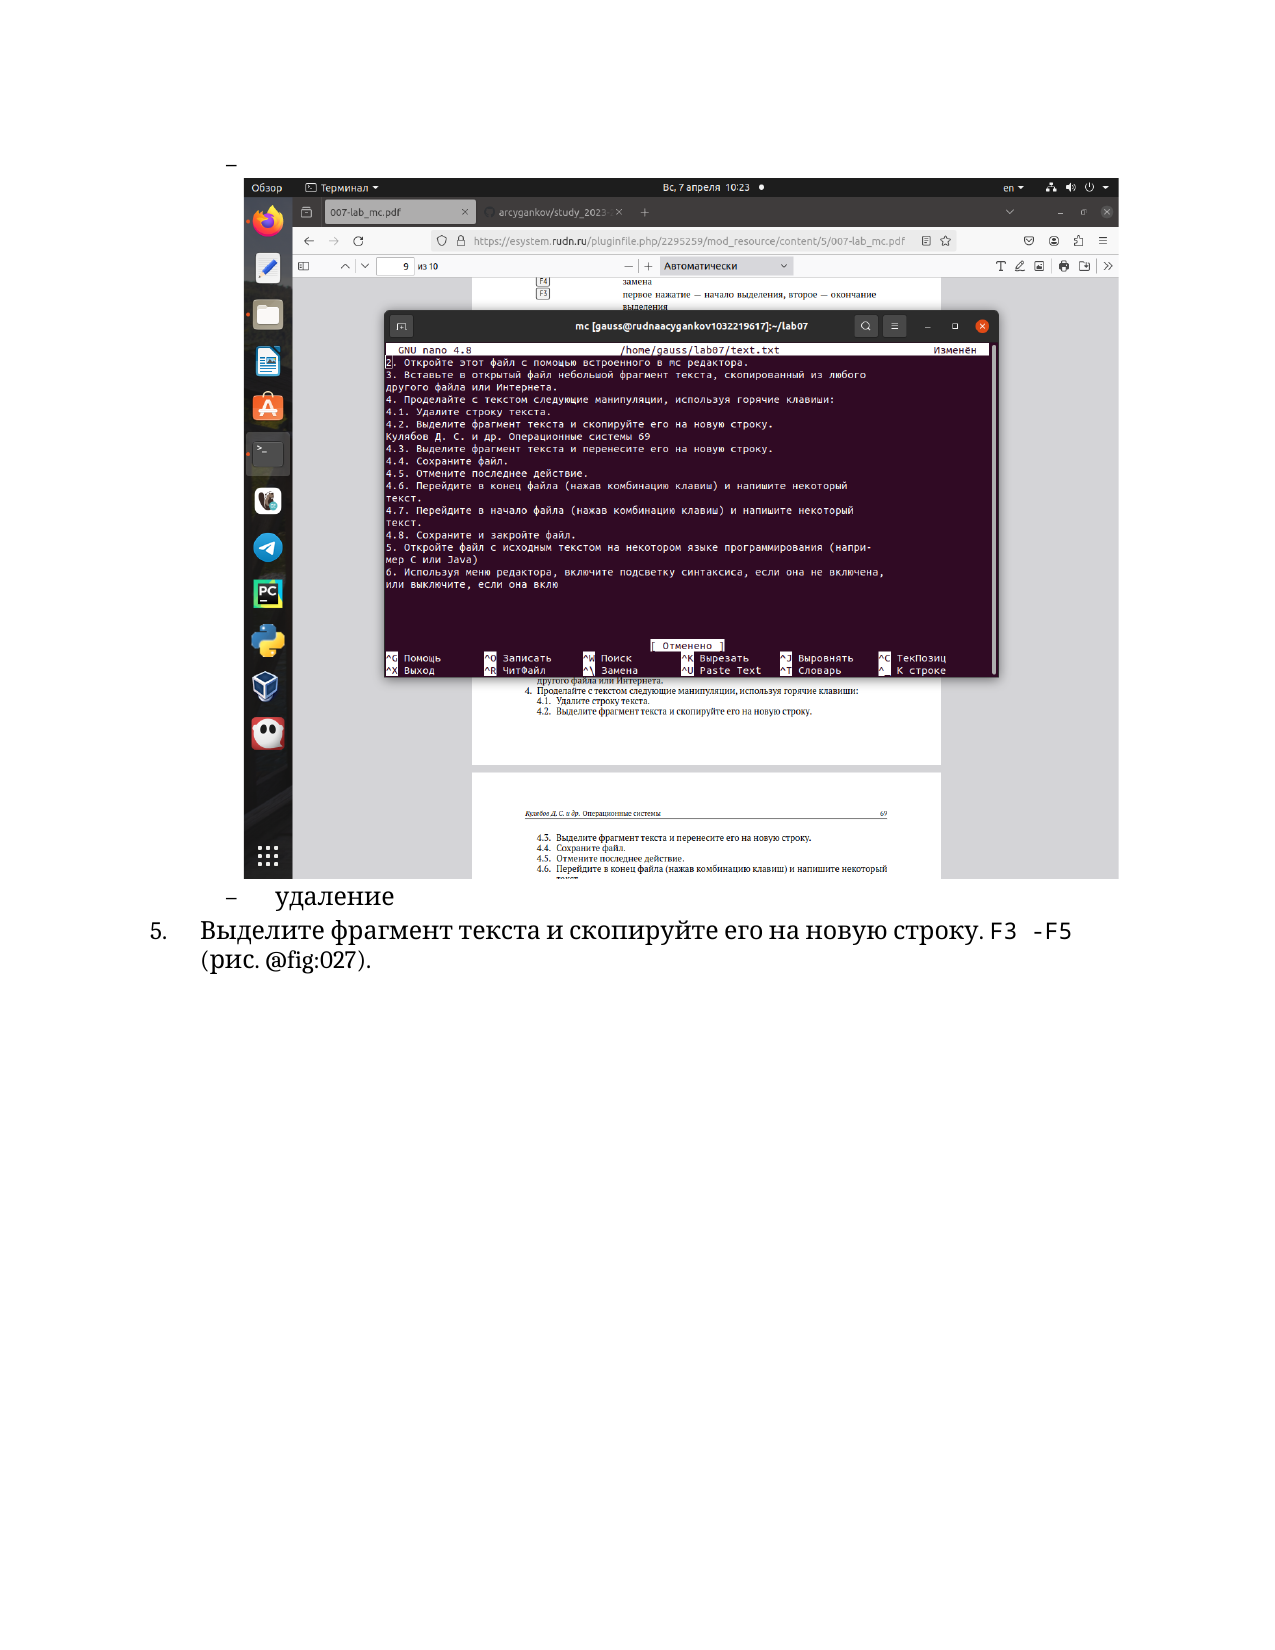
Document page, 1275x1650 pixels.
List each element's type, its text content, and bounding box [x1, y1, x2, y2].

list удаление [225, 882, 1125, 911]
picture [243, 178, 1119, 879]
list Выделите фрагмент текста и скопируйте его на новую строку. F3 -F5 (рис. @fig:027). [150, 915, 1125, 975]
